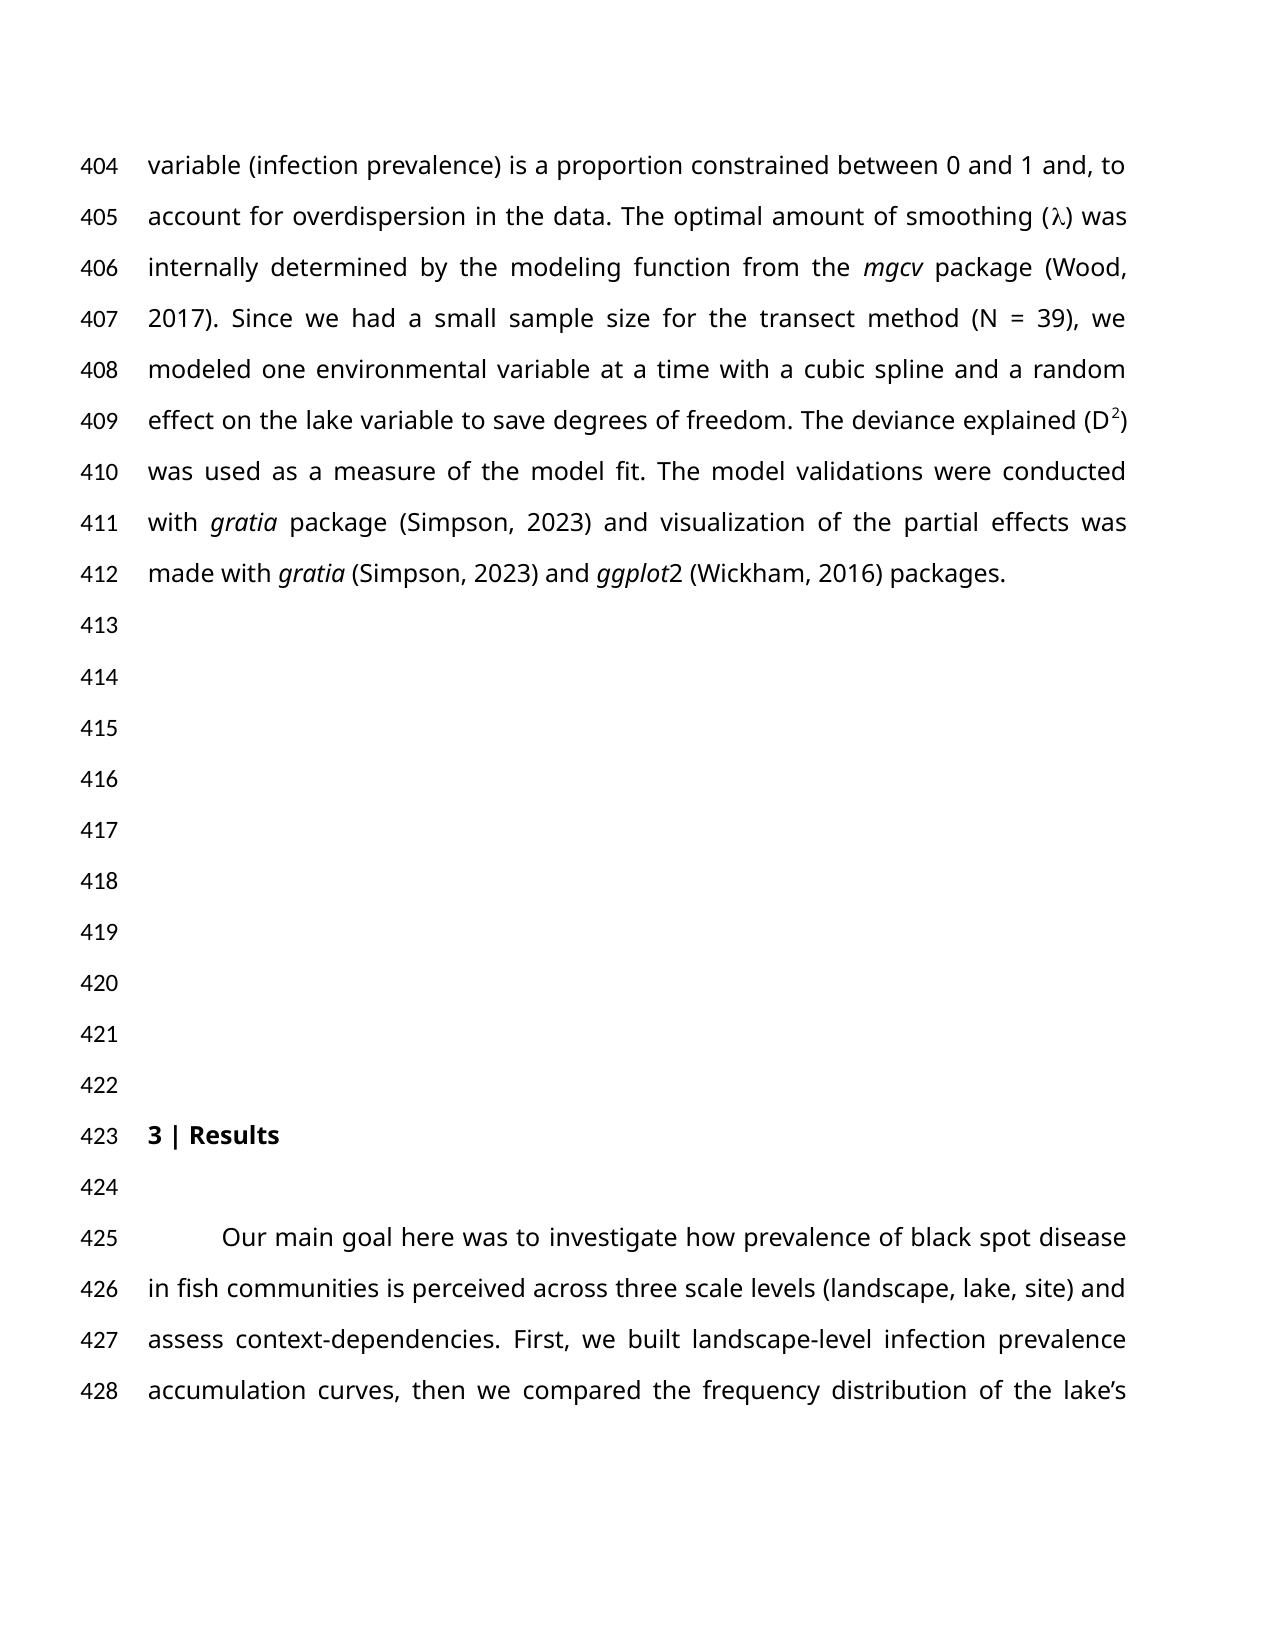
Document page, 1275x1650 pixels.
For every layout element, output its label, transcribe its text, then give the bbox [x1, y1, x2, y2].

subtitle 3 | Results [148, 1117, 1127, 1152]
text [148, 1219, 1127, 1407]
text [148, 148, 1127, 590]
